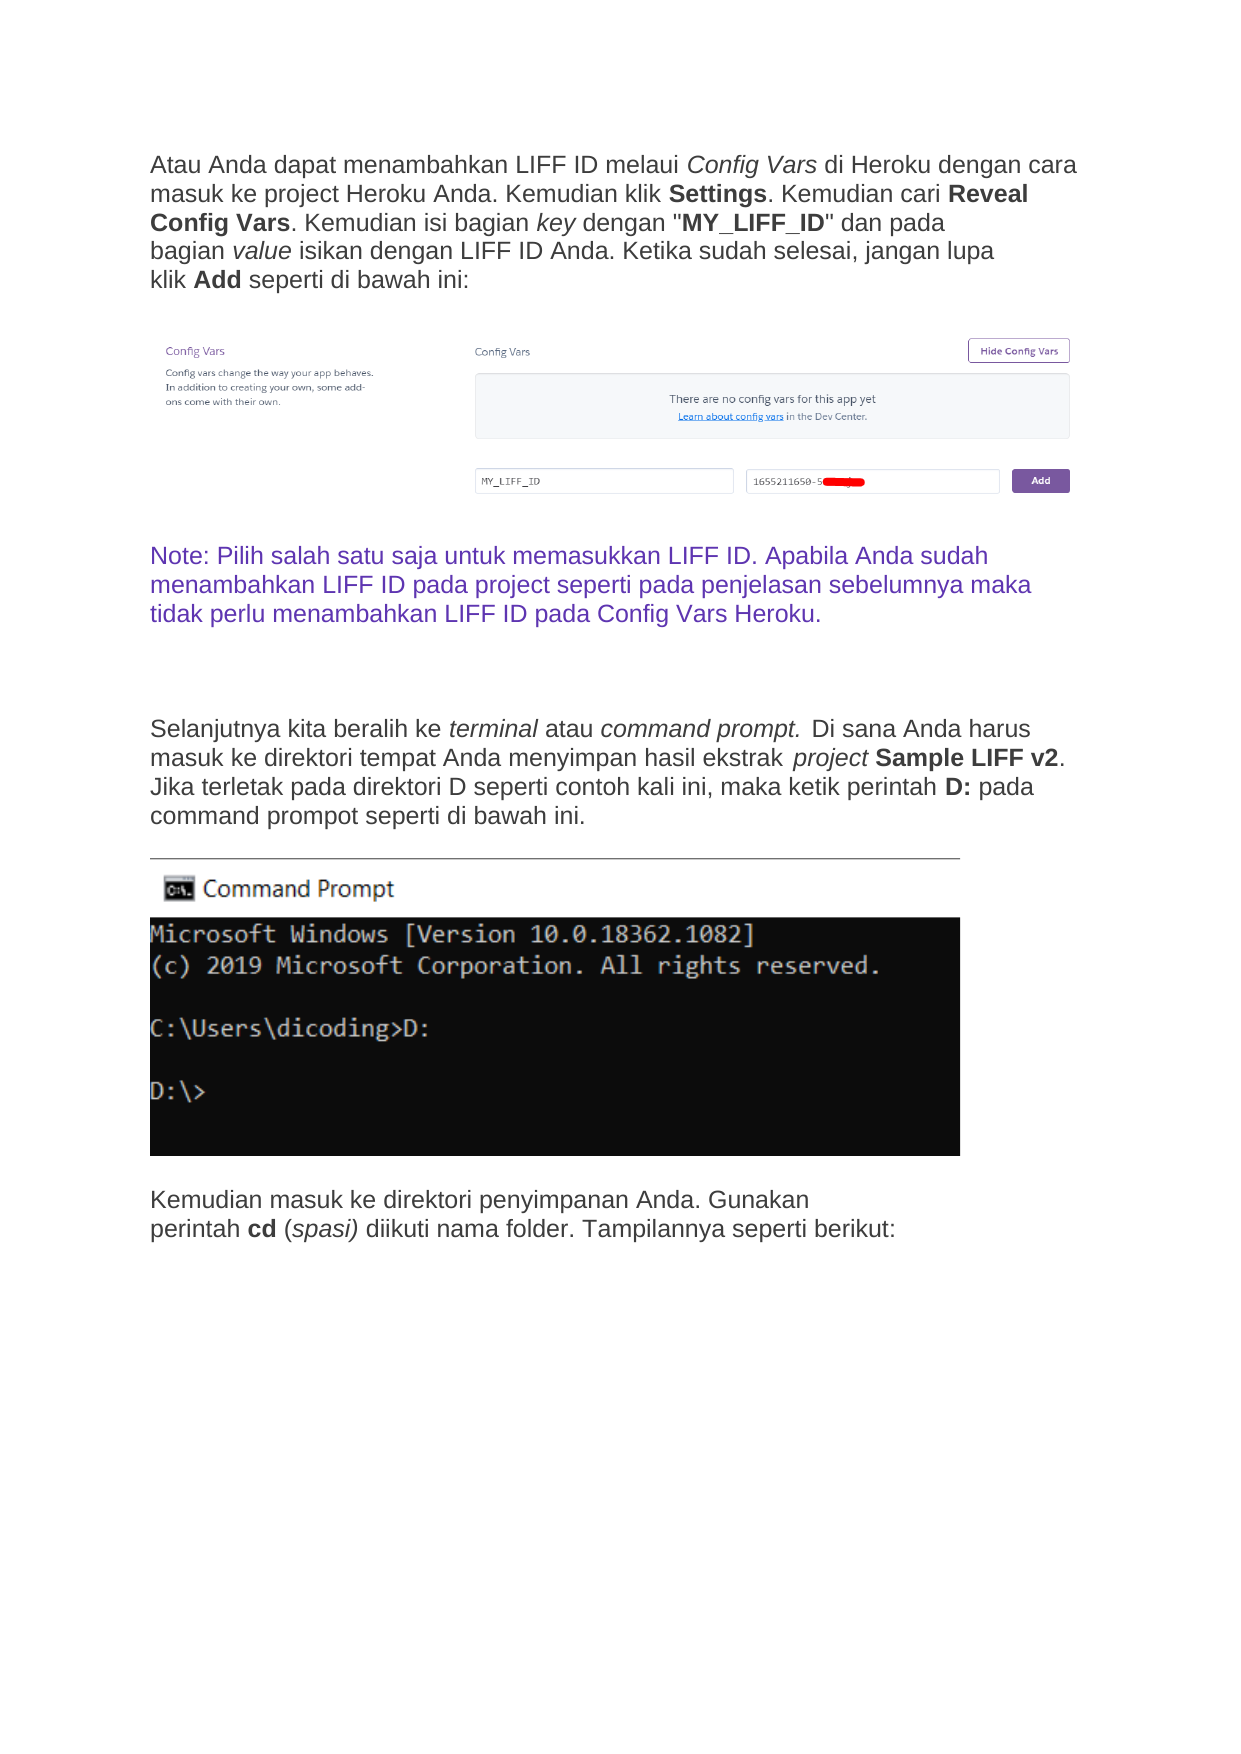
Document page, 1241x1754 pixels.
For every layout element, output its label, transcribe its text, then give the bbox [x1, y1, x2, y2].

text Kemudian masuk ke direktori penyimpanan Anda. Gunakan perintah cd (spasi) diikuti nama folder. Tampilannya seperti berikut: [150, 1185, 1090, 1243]
text Note: Pilih salah satu saja untuk memasukkan LIFF ID. Apabila Anda sudah menambahkan LIFF ID pada project seperti pada penjelasan sebelumnya maka tidak perlu menambahkan LIFF ID pada Config Vars Heroku. [150, 541, 1090, 627]
text Selanjutnya kita beralih ke terminal atau command prompt. Di sana Anda harus masuk ke direktori tempat Anda menyimpan hasil ekstrak project Sample LIFF v2. Jika terletak pada direktori D seperti contoh kali ini, maka ketik perintah D: pada command prompot seperti di bawah ini. [150, 714, 1090, 829]
picture [150, 322, 1091, 512]
picture [150, 858, 961, 1156]
text Atau Anda dapat menambahkan LIFF ID melaui Config Vars di Heroku dengan cara masuk ke project Heroku Anda. Kemudian klik Settings. Kemudian cari Reveal Config Vars. Kemudian isi bagian key dengan "MY_LIFF_ID" dan pada bagian value isikan dengan LIFF ID Anda. Ketika sudah selesai, jangan lupa klik Add seperti di bawah ini: [150, 150, 1090, 294]
